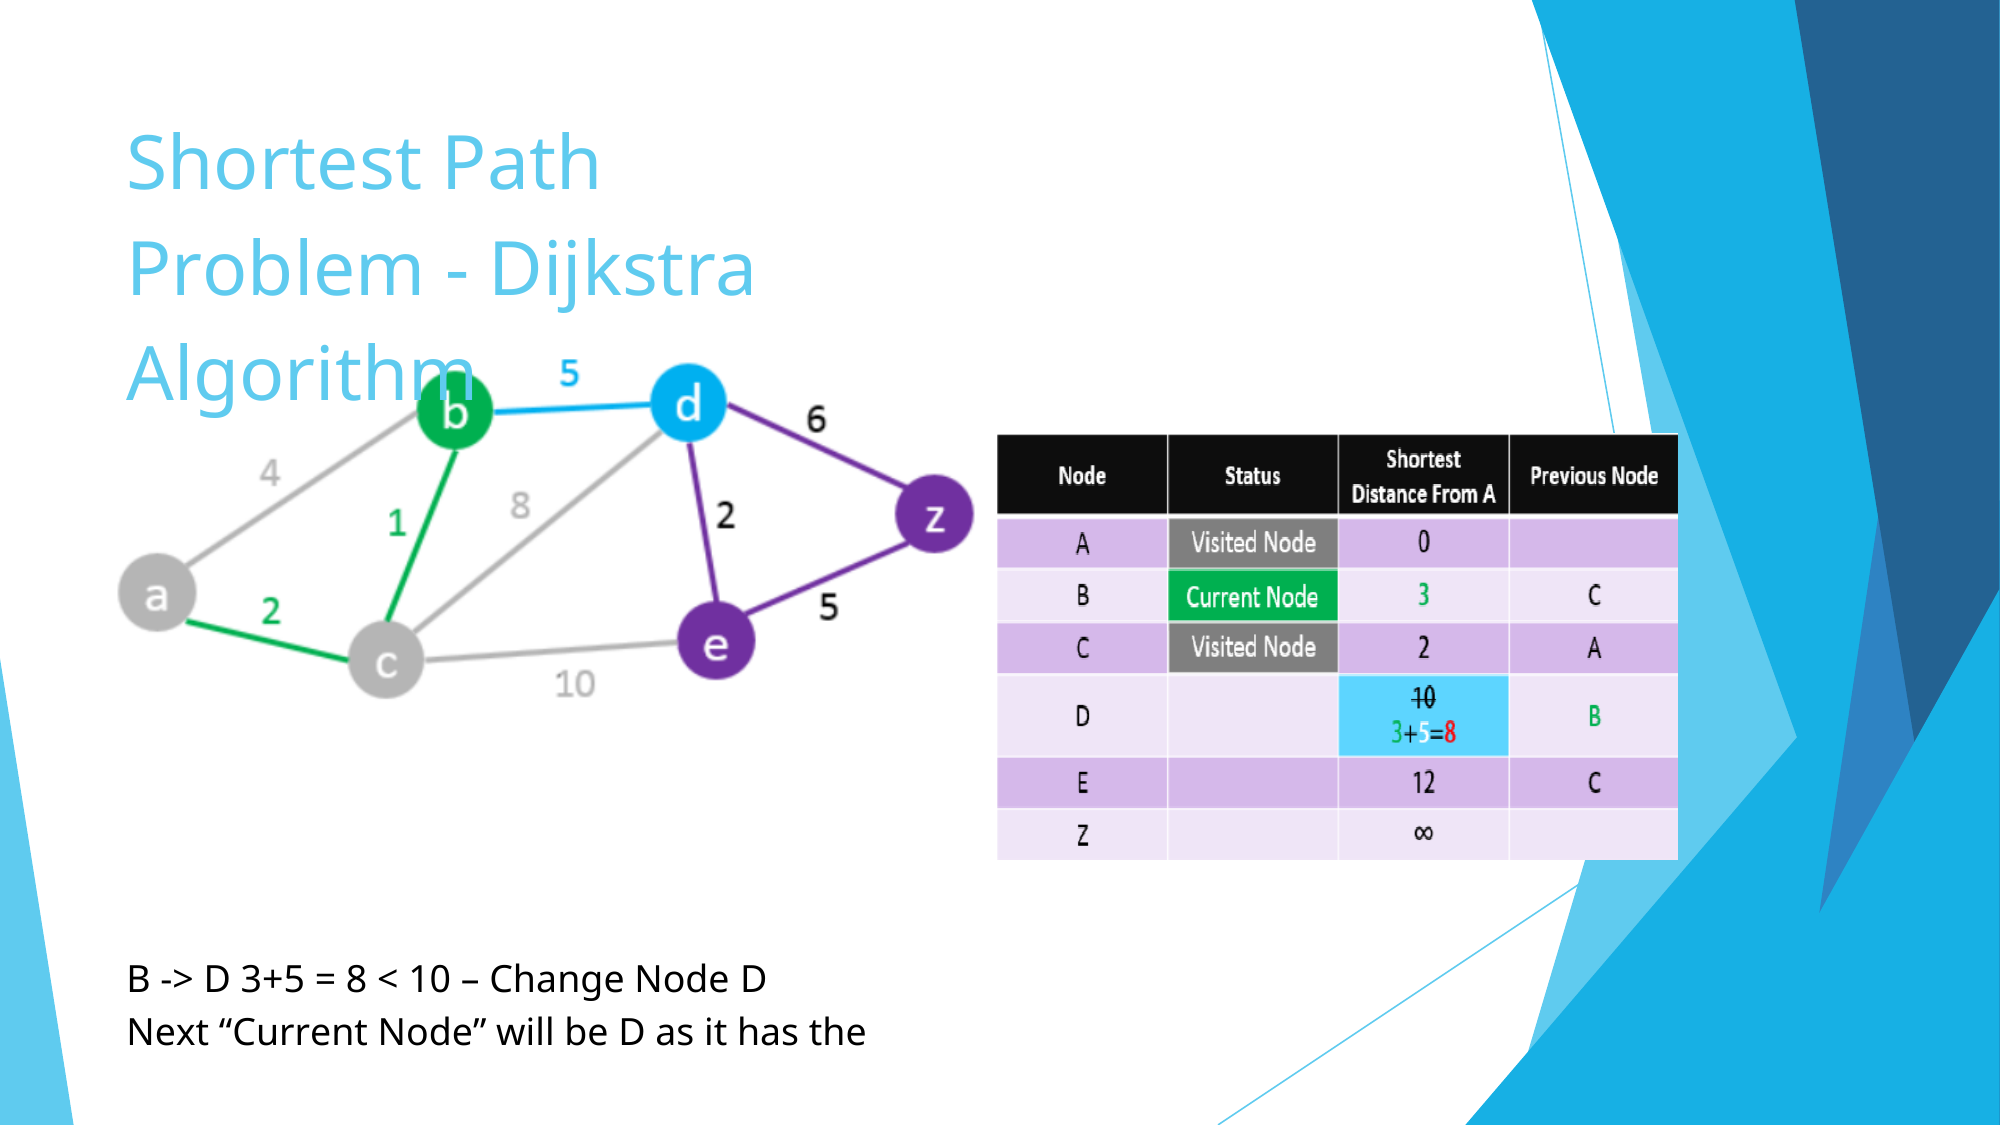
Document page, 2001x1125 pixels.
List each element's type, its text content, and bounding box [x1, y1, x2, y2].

text B -> D 3+5 = 8 < 10 – Change Node D [126, 952, 1930, 1003]
picture [110, 358, 981, 707]
picture [997, 433, 1678, 860]
text Next “Current Node” will be D as it has the [126, 1005, 1930, 1056]
text Shortest Path Problem - Dijkstra Algorithm [126, 110, 901, 422]
